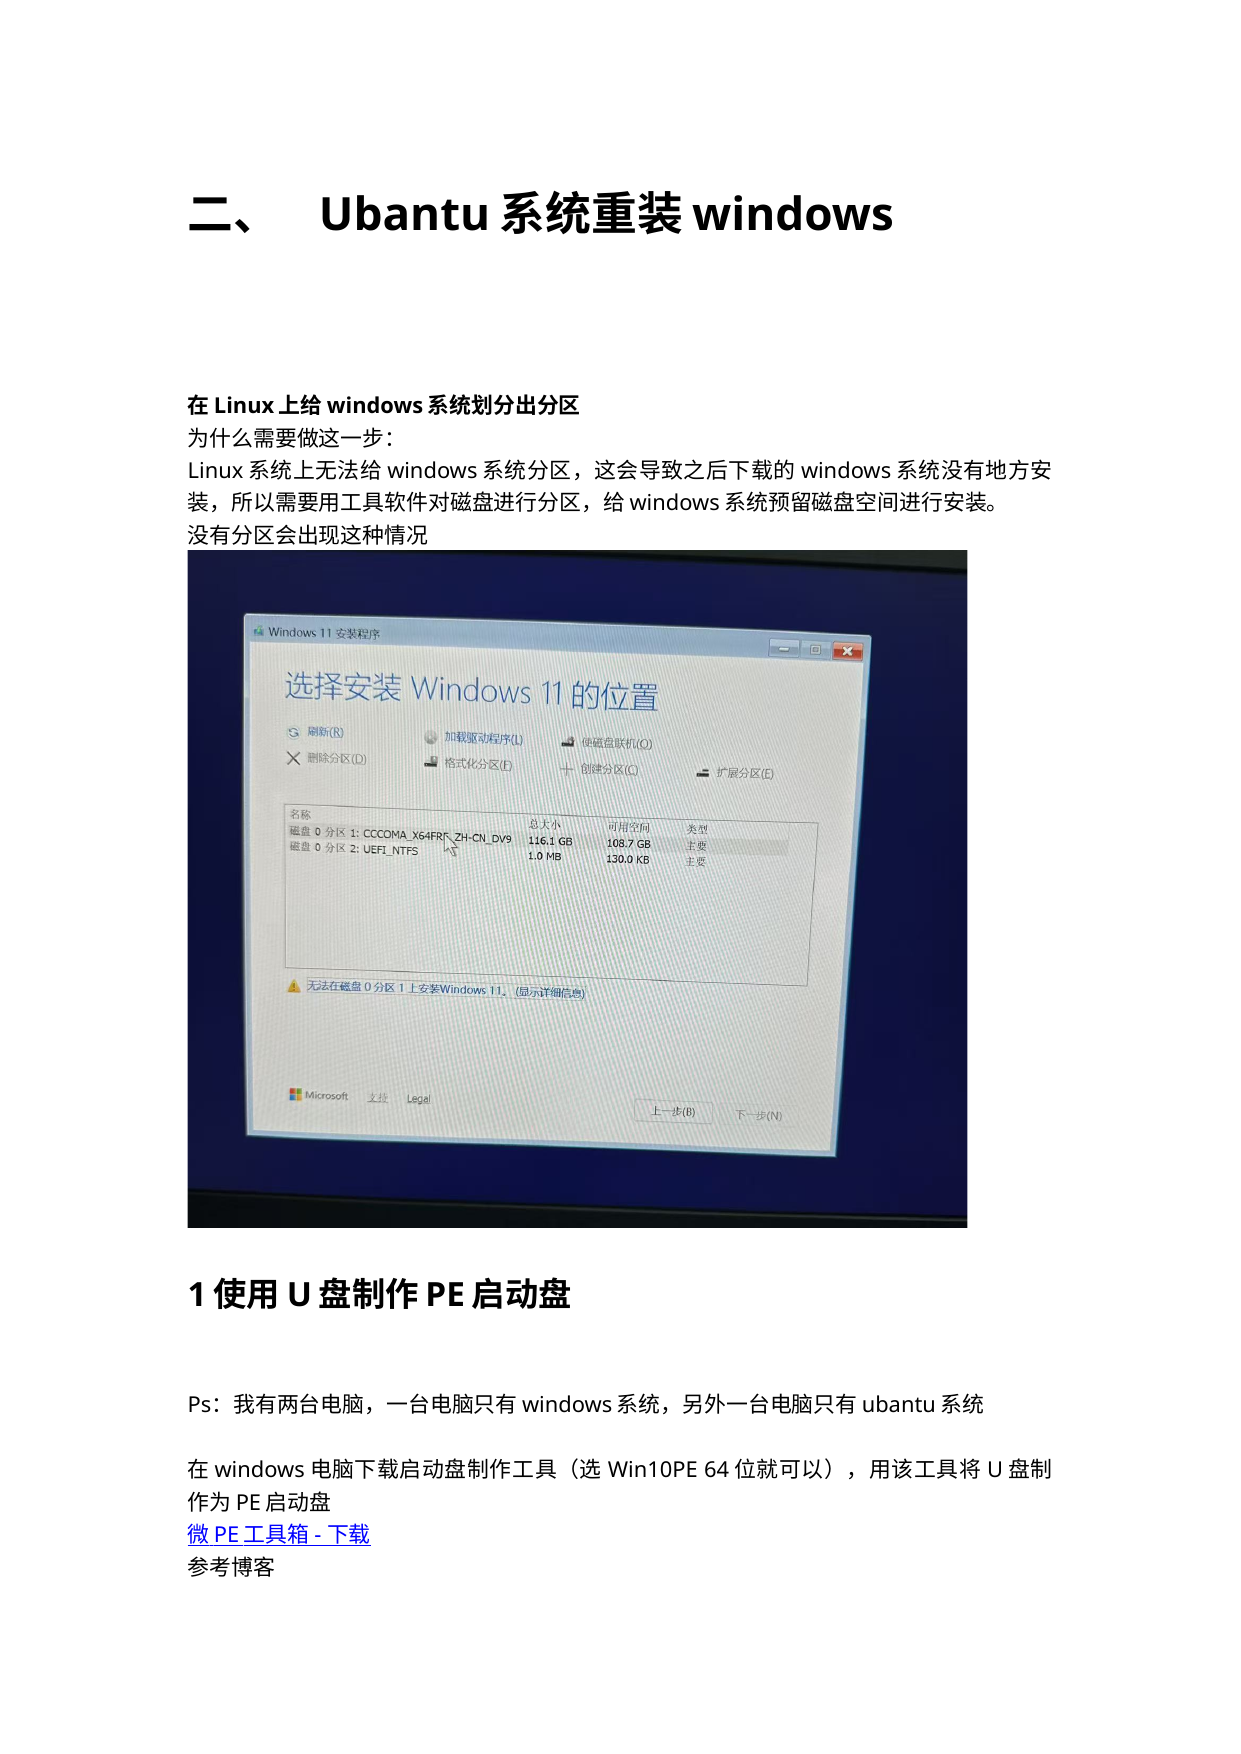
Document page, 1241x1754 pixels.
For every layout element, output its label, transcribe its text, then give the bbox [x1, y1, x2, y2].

text 微PE工具箱 - 下载 [187, 1517, 1053, 1549]
text 参考博客 [187, 1549, 1053, 1582]
subtitle Ubantu系统重装windows [187, 162, 1053, 259]
picture [187, 550, 968, 1228]
text Ps：我有两台电脑，一台电脑只有windows系统，另外一台电脑只有ubantu系统 [187, 1387, 1053, 1419]
subtitle 1使用U盘制作PE启动盘 [187, 1260, 1053, 1325]
text 没有分区会出现这种情况 [187, 518, 1053, 550]
text 在Linux上给windows系统划分出分区 [187, 388, 1053, 420]
text 为什么需要做这一步： [187, 420, 1053, 453]
text 在windows电脑下载启动盘制作工具（选Win10PE 64位就可以），用该工具将U盘制作为PE启动盘 [187, 1452, 1053, 1517]
text Linux系统上无法给windows系统分区，这会导致之后下载的windows系统没有地方安装，所以需要用工具软件对磁盘进行分区，给windows系统预留磁盘空间进行安装。 [187, 453, 1053, 518]
